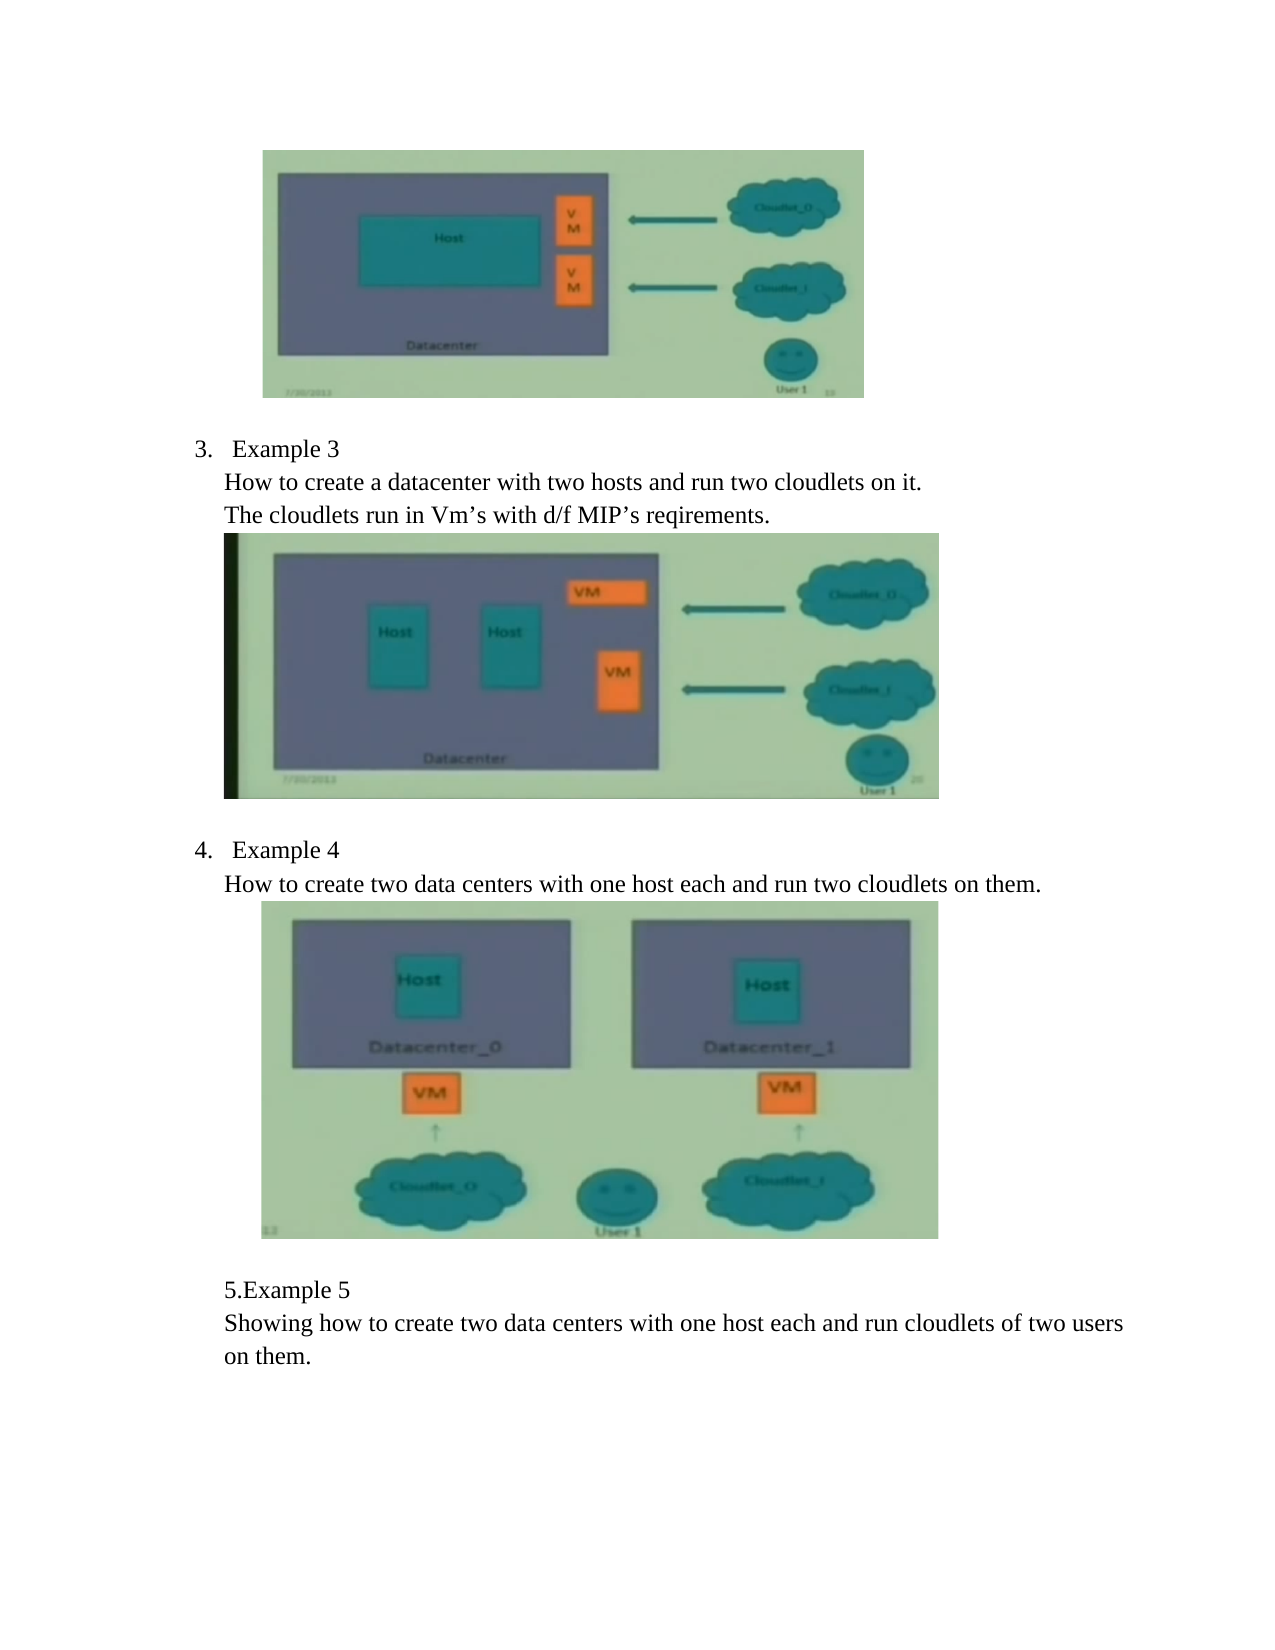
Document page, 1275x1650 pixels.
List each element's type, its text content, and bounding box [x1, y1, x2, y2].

list Example 3 [194, 434, 1125, 463]
list 5.Example 5 [224, 1275, 1125, 1304]
picture [262, 150, 864, 398]
list The cloudlets run in Vm’s with d/f MIP’s reqirements. [224, 501, 1125, 529]
list Example 4 [194, 836, 1125, 864]
list How to create two data centers with one host each and run two cloudlets on them. [224, 869, 1125, 897]
list How to create a datacenter with two hosts and run two cloudlets on it. [224, 467, 1125, 496]
list Showing how to create two data centers with one host each and run cloudlets of two users on them. [224, 1308, 1125, 1370]
picture [261, 901, 939, 1239]
picture [223, 533, 939, 799]
